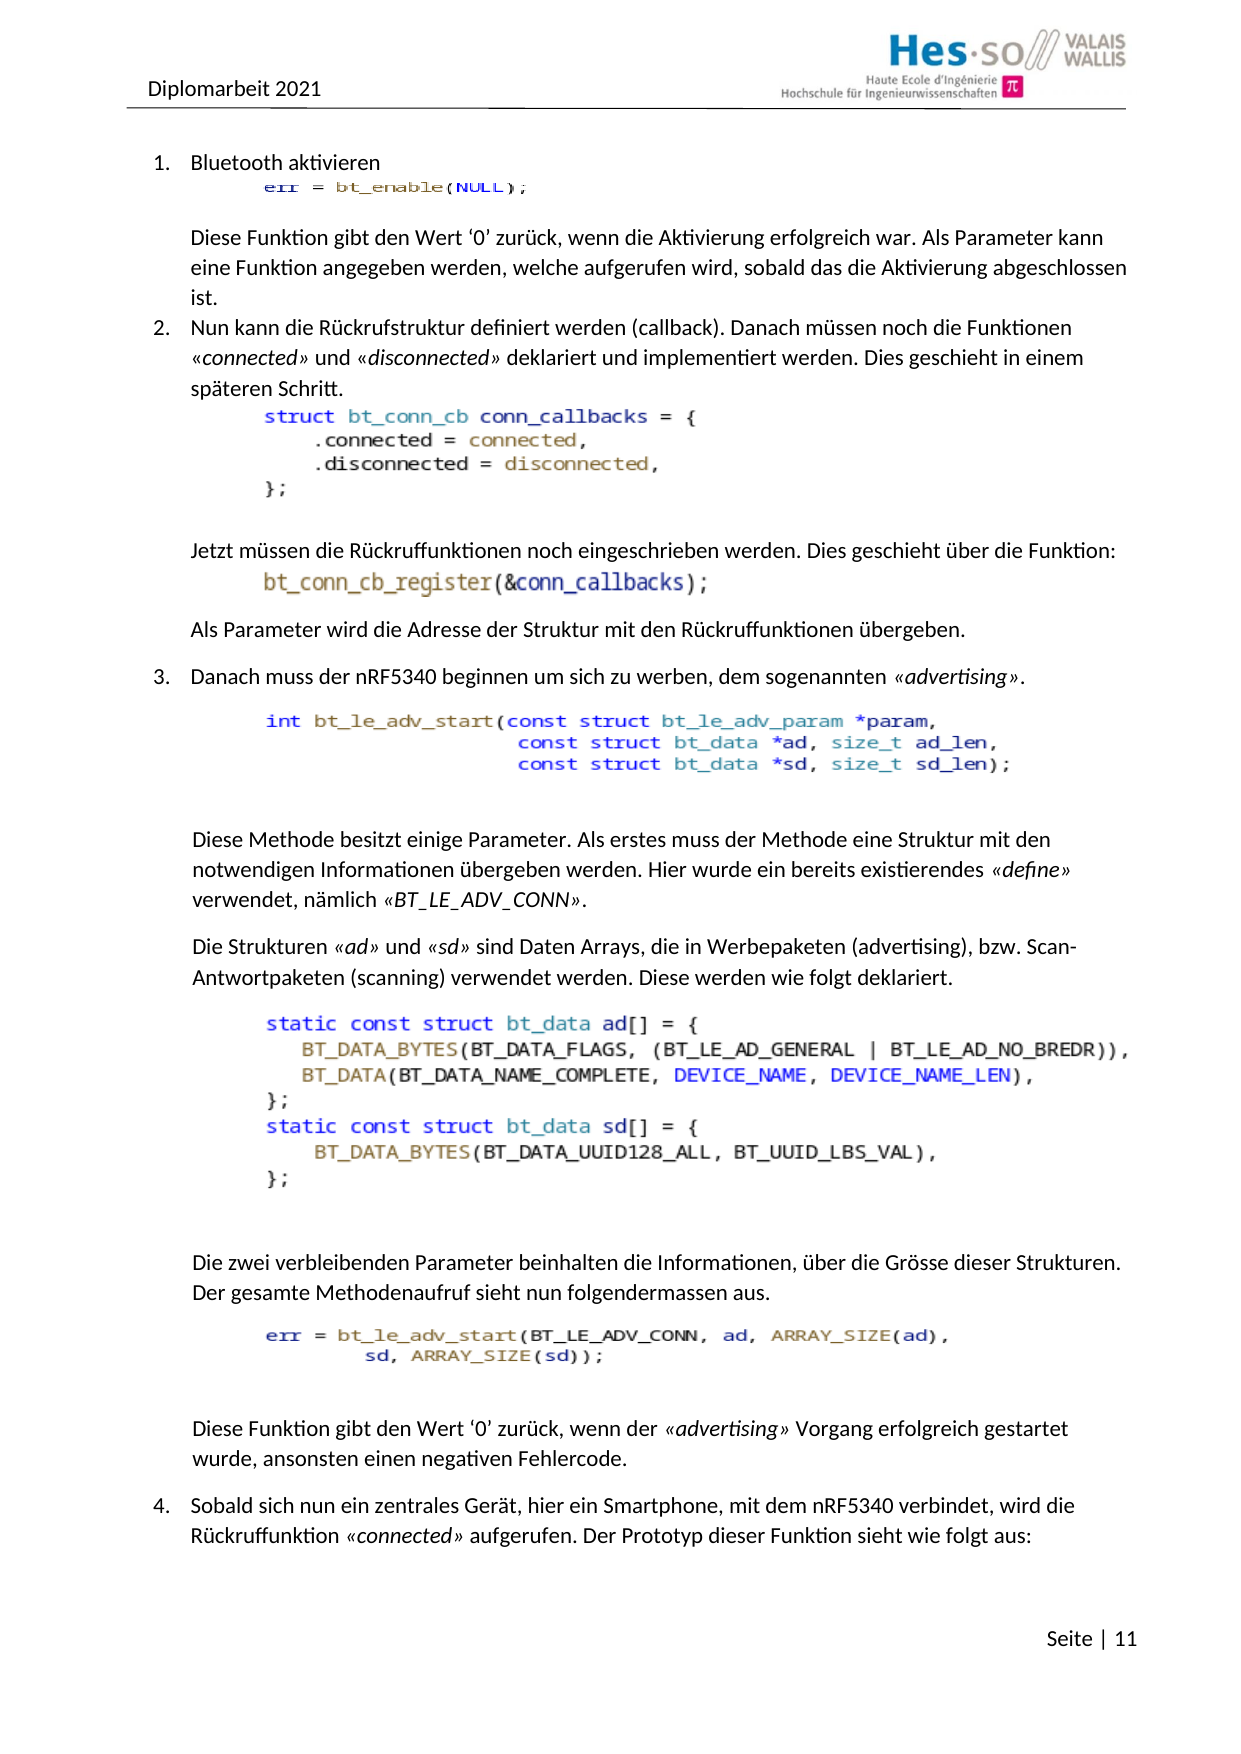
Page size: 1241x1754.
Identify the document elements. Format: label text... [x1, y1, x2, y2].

list Diese Funktion gibt den Wert ‘0’ zurück, wenn die Aktivierung erfolgreich war. Als Parameter kann eine Funktion angegeben werden, welche aufgerufen wird, sobald das die Aktivierung abgeschlossen ist. [190, 178, 1137, 311]
list Jetzt müssen die Rückruffunktionen noch eingeschrieben werden. Dies geschieht über die Funktion: [190, 537, 1137, 564]
text Als Parameter wird die Adresse der Struktur mit den Rückruffunktionen übergeben. [148, 616, 1137, 644]
text Die zwei verbleibenden Parameter beinhalten die Informationen, über die Grösse dieser Strukturen. Der gesamte Methodenaufruf sieht nun folgendermassen aus. [192, 1248, 1137, 1306]
list Sobald sich nun ein zentrales Gerät, hier ein Smartphone, mit dem nRF5340 verbindet, wird die Rückruffunktion «connected» aufgerufen. Der Prototyp dieser Funktion sieht wie folgt aus: [153, 1491, 1137, 1579]
list Danach muss der nRF5340 beginnen um sich zu werben, dem sogenannten «advertising». [153, 662, 1137, 691]
text Die Strukturen «ad» und «sd» sind Daten Arrays, die in Werbepaketen (advertising), bzw. Scan-Antwortpaketen (scanning) verwendet werden. Diese werden wie folgt deklariert. [192, 932, 1137, 991]
picture [771, 12, 1137, 119]
list Bluetooth aktivieren [153, 148, 1137, 176]
list Nun kann die Rückrufstruktur definiert werden (callback). Danach müssen noch die Funktionen «connected» und «disconnected» deklariert und implementiert werden. Dies geschieht in einem späteren Schritt. [153, 313, 1137, 402]
text Diese Methode besitzt einige Parameter. Als erstes muss der Methode eine Struktur mit den notwendigen Informationen übergeben werden. Hier wurde ein bereits existierendes «define» verwendet, nämlich «BT_LE_ADV_CONN». [192, 825, 1137, 913]
text Diese Funktion gibt den Wert ‘0’ zurück, wenn der «advertising» Vorgang erfolgreich gestartet wurde, ansonsten einen negativen Fehlercode. [192, 1414, 1137, 1472]
